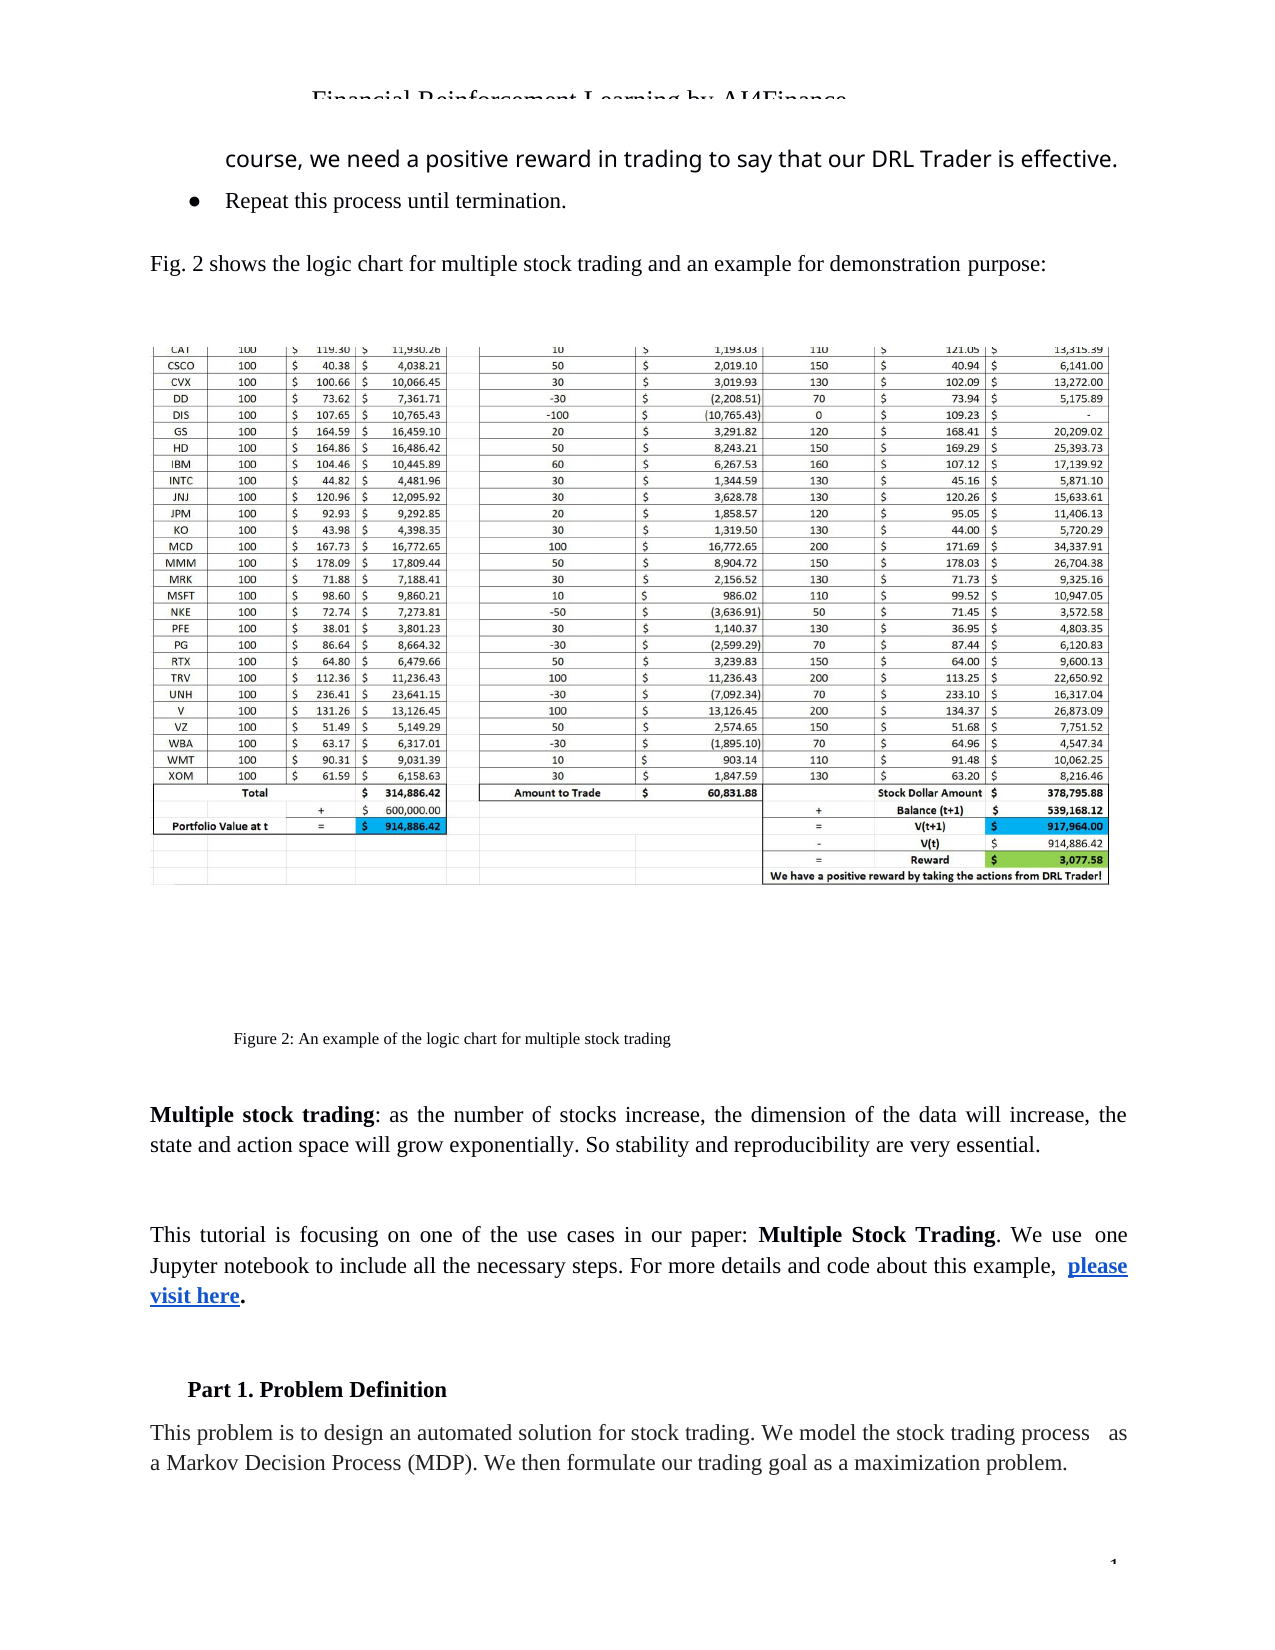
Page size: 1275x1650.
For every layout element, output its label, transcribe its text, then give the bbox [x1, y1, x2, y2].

picture [150, 347, 1110, 885]
text course, we need a positive reward in trading to say that our DRL Trader is effective. [225, 140, 1130, 174]
text This tutorial is focusing on one of the use cases in our paper: Multiple Stock Trading. We use one Jupyter notebook to include all the necessary steps. For more details and code about this example, please visit here. [150, 1222, 1128, 1308]
text Part 1. Problem Definition [187, 1376, 1130, 1402]
text This problem is to design an automated solution for stock trading. We model the stock trading process as a Markov Decision Process (MDP). We then formulate our trading goal as a maximization problem. [150, 1419, 1127, 1475]
list Repeat this process until termination. [187, 187, 1130, 213]
text Multiple stock trading: as the number of stocks increase, the dimension of the data will increase, the state and action space will grow exponentially. So stability and reproducibility are very essential. [150, 1101, 1128, 1157]
text Fig. 2 shows the logic chart for multiple stock trading and an example for demonstration purpose: [150, 250, 1130, 277]
text Figure 2: An example of the logic chart for multiple stock trading [233, 1029, 1130, 1048]
